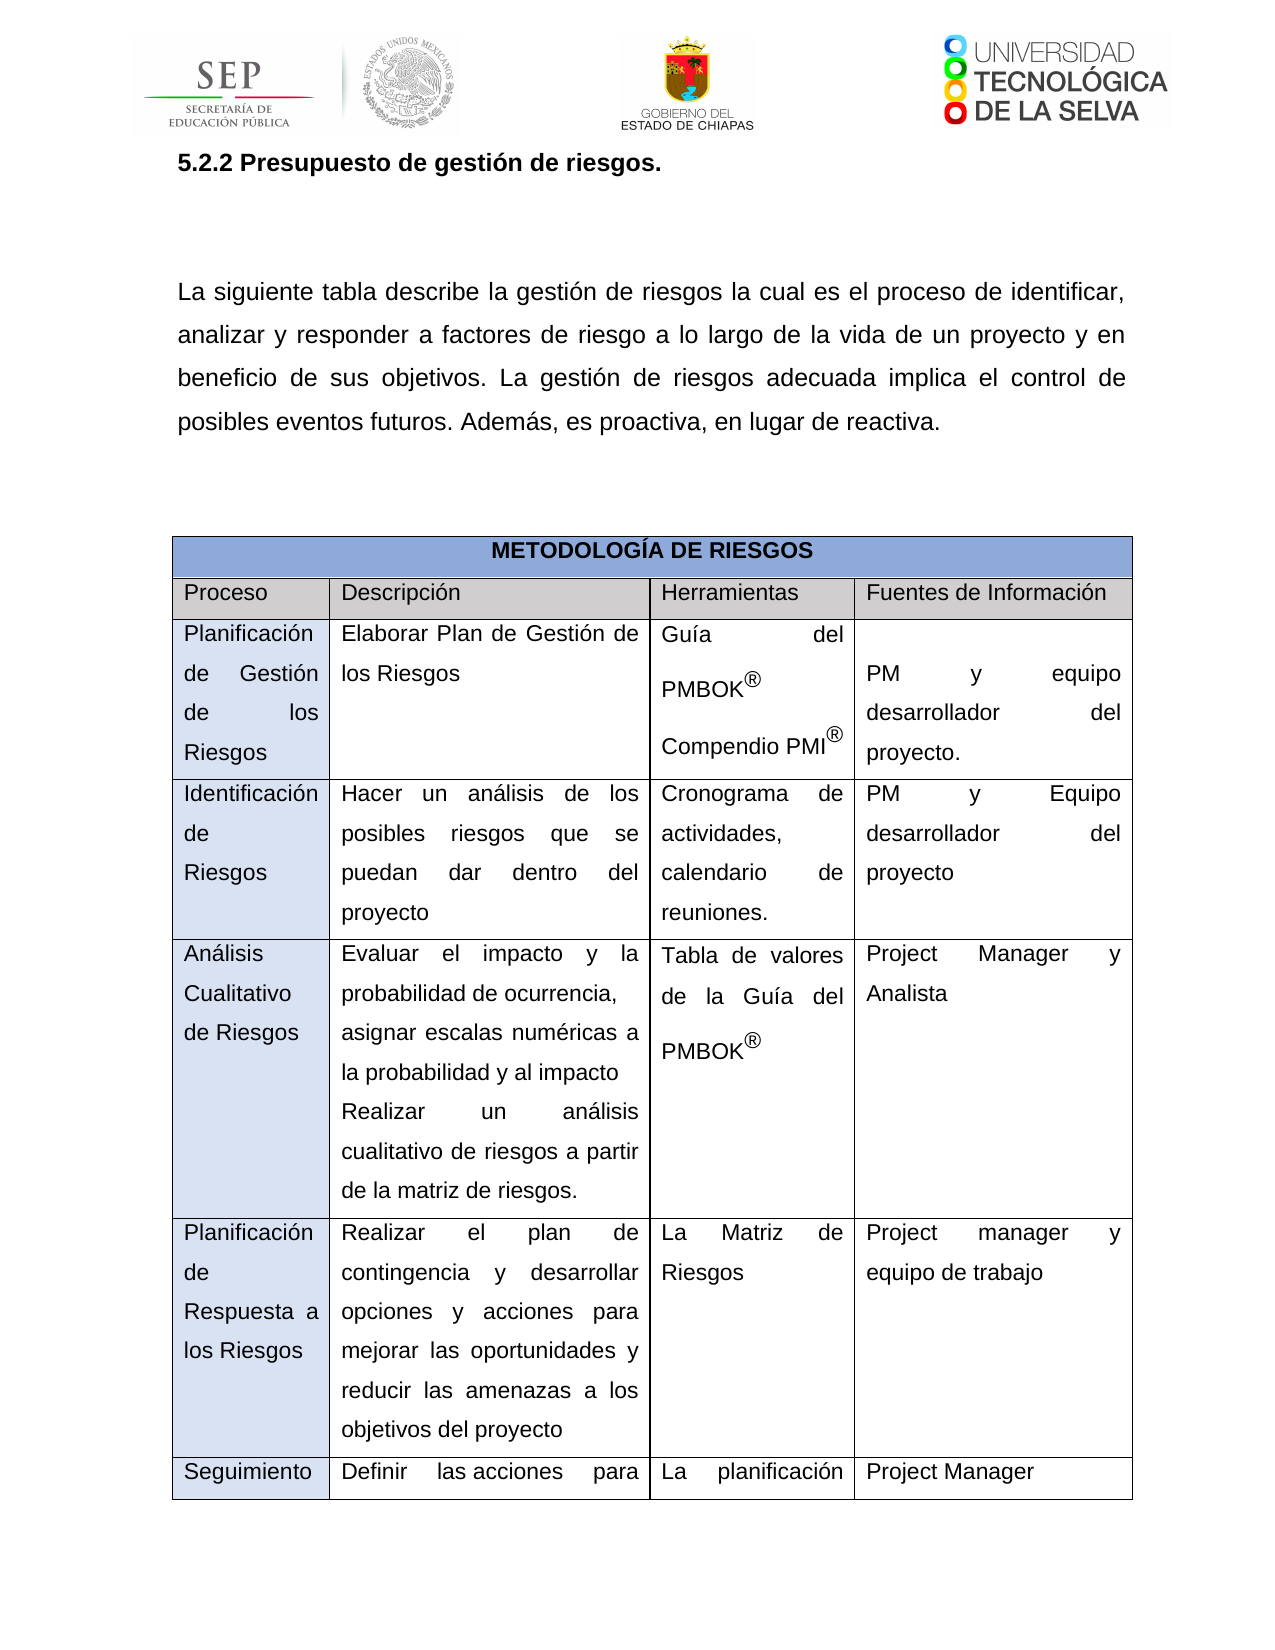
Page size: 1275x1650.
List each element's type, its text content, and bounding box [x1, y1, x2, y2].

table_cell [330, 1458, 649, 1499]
text La siguiente tabla describe la gestión de riesgos la cual es el proceso de identificar, analizar y responder a factores de riesgo a lo largo de la vida de un proyecto y en beneficio de sus objetivos. La gestión de riesgos adecuada implica el control de posibles eventos futuros. Además, es proactiva, en lugar de reactiva. [177, 277, 1127, 435]
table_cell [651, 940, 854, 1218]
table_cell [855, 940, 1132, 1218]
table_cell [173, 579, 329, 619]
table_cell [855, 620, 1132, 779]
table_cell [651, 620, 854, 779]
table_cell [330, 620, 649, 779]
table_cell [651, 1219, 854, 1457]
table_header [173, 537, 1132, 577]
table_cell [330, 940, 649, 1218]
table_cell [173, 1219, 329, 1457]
subtitle 5.2.2 Presupuesto de gestión de riesgos. [177, 148, 1127, 176]
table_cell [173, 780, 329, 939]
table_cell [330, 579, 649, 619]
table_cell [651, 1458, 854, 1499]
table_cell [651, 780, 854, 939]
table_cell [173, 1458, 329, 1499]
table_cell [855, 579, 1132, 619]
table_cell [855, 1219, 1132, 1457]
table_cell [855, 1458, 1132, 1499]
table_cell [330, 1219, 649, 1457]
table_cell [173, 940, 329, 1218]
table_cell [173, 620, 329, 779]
picture [131, 34, 462, 136]
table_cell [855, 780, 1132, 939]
picture [618, 34, 757, 135]
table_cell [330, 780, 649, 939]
picture [933, 29, 1173, 130]
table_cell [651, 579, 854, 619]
